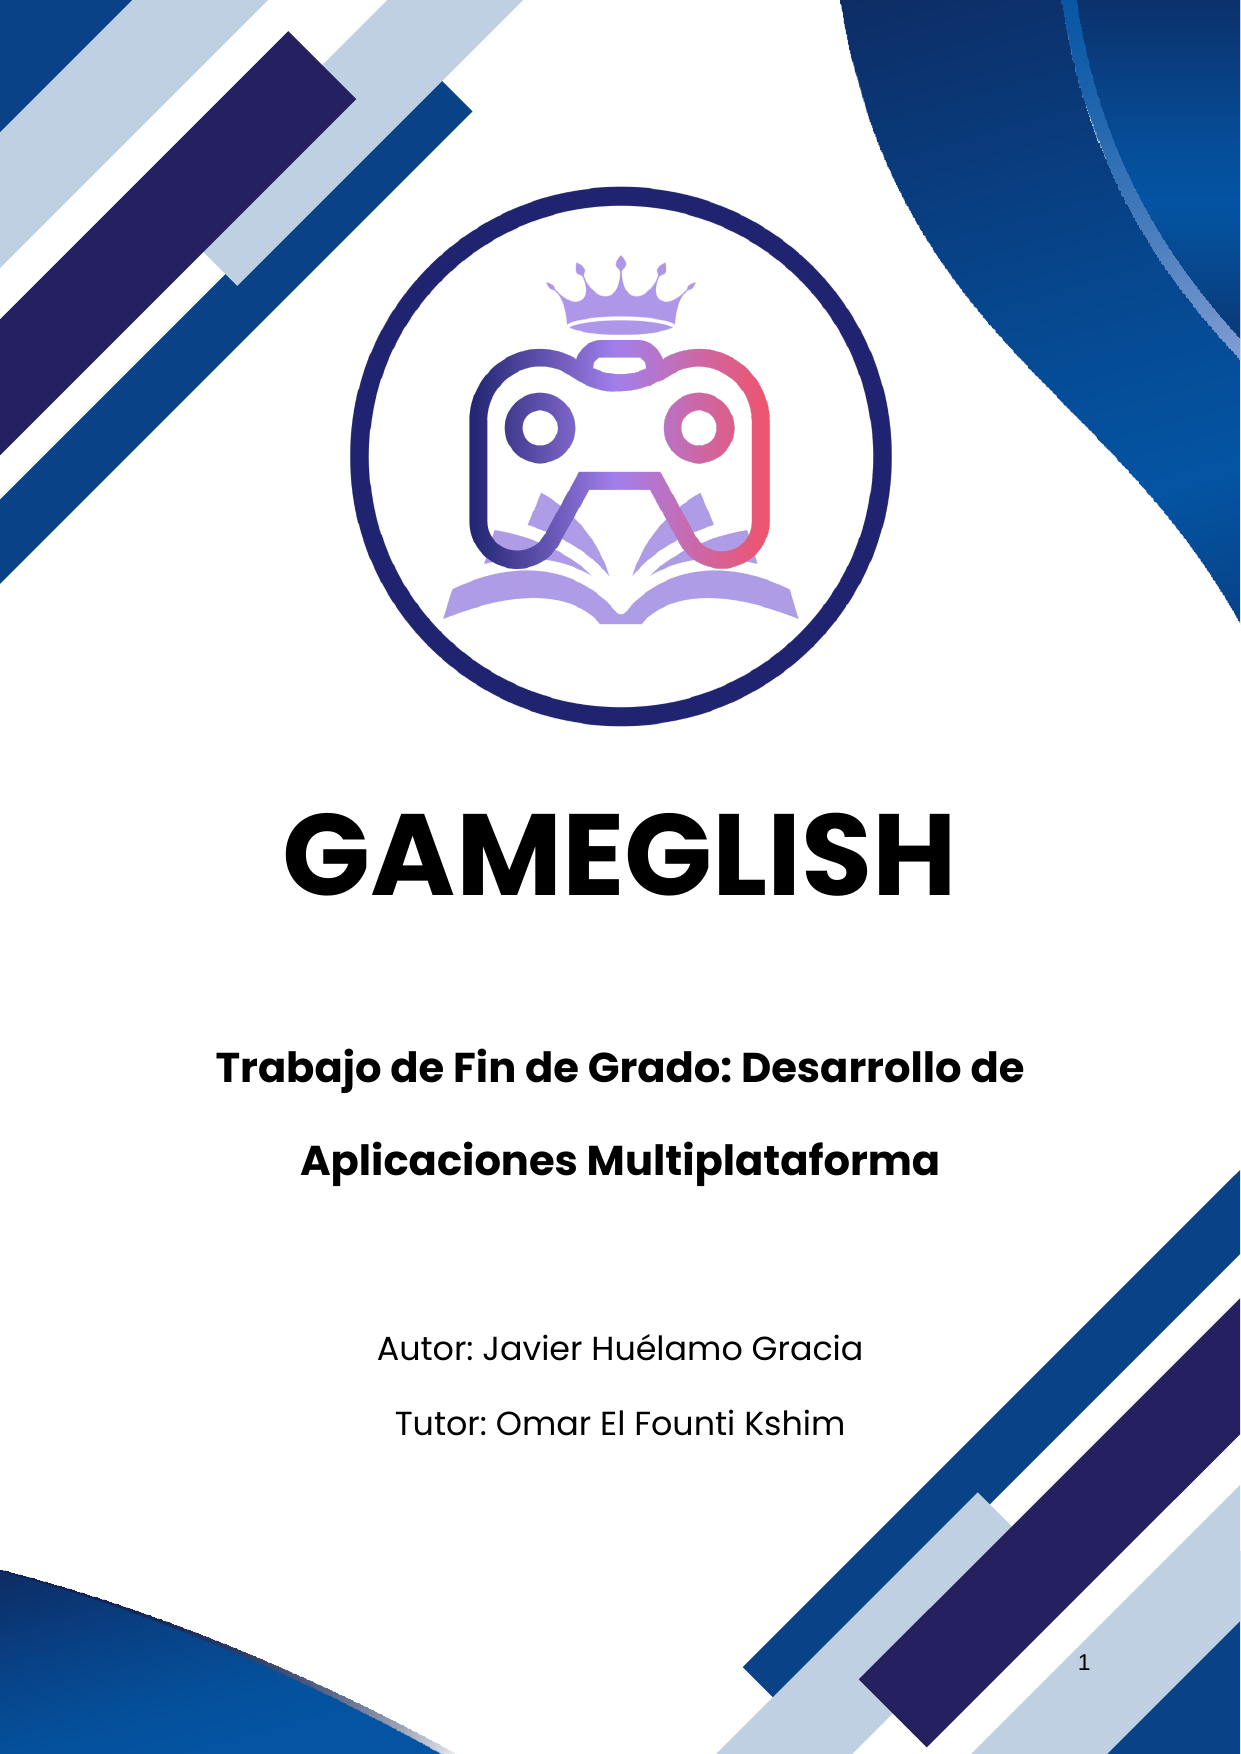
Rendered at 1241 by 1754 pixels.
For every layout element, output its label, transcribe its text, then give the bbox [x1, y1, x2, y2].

picture [312, 0, 1241, 763]
text Autor: Javier Huélamo Gracia [150, 1322, 1090, 1372]
text Tutor: Omar El Founti Kshim [150, 1397, 1090, 1447]
picture [0, 1567, 469, 1754]
text Trabajo de Fin de Grado: Desarrollo de Aplicaciones Multiplataforma [150, 1034, 1090, 1190]
title GAMEGLISH [150, 755, 1090, 936]
